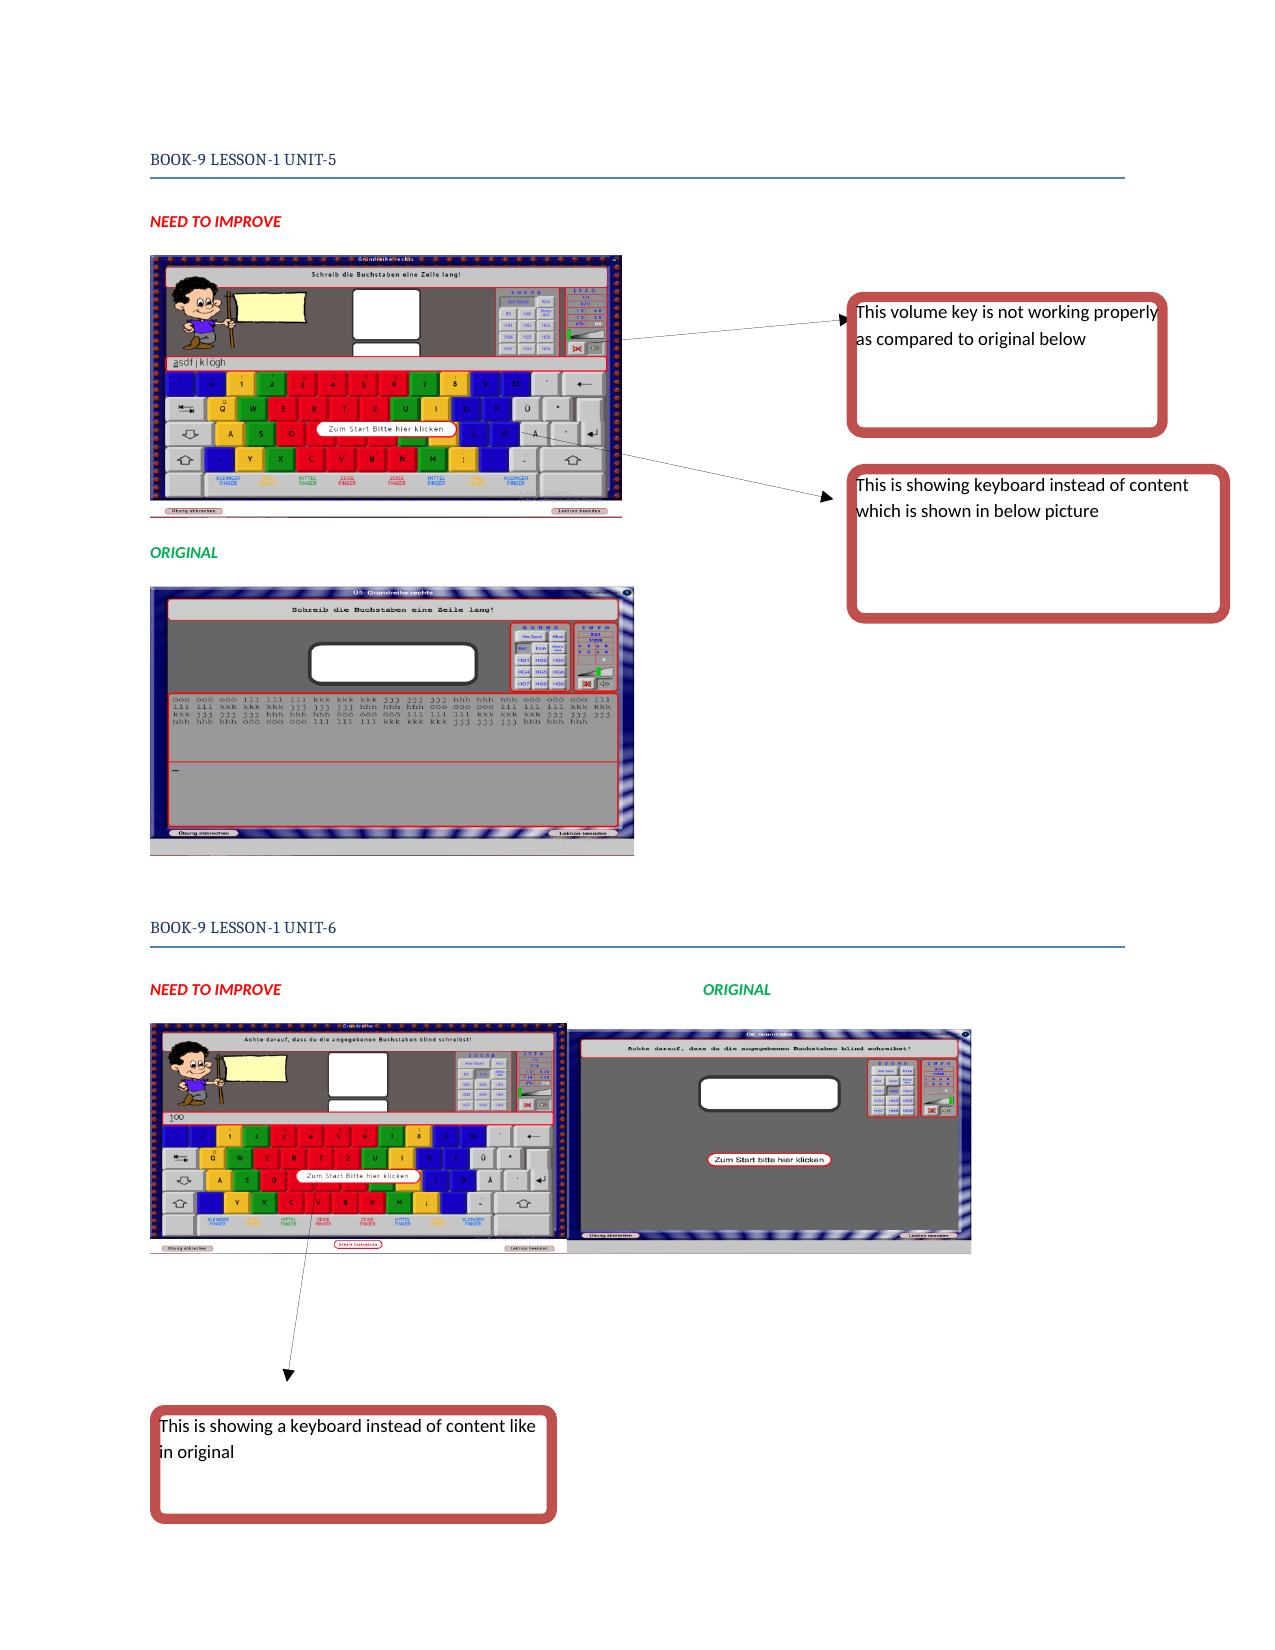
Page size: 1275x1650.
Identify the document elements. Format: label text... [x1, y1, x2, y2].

title BOOK-9 LESSON-1 UNIT-6 [150, 918, 1125, 946]
picture [150, 1023, 972, 1254]
text ORIGINAL [150, 542, 846, 562]
picture [150, 255, 622, 518]
text NEED TO IMPROVE [150, 211, 1125, 231]
picture [150, 586, 635, 856]
title BOOK-9 LESSON-1 UNIT-5 [150, 150, 1125, 177]
text NEED TO IMPROVE ORIGINAL [150, 979, 1125, 999]
